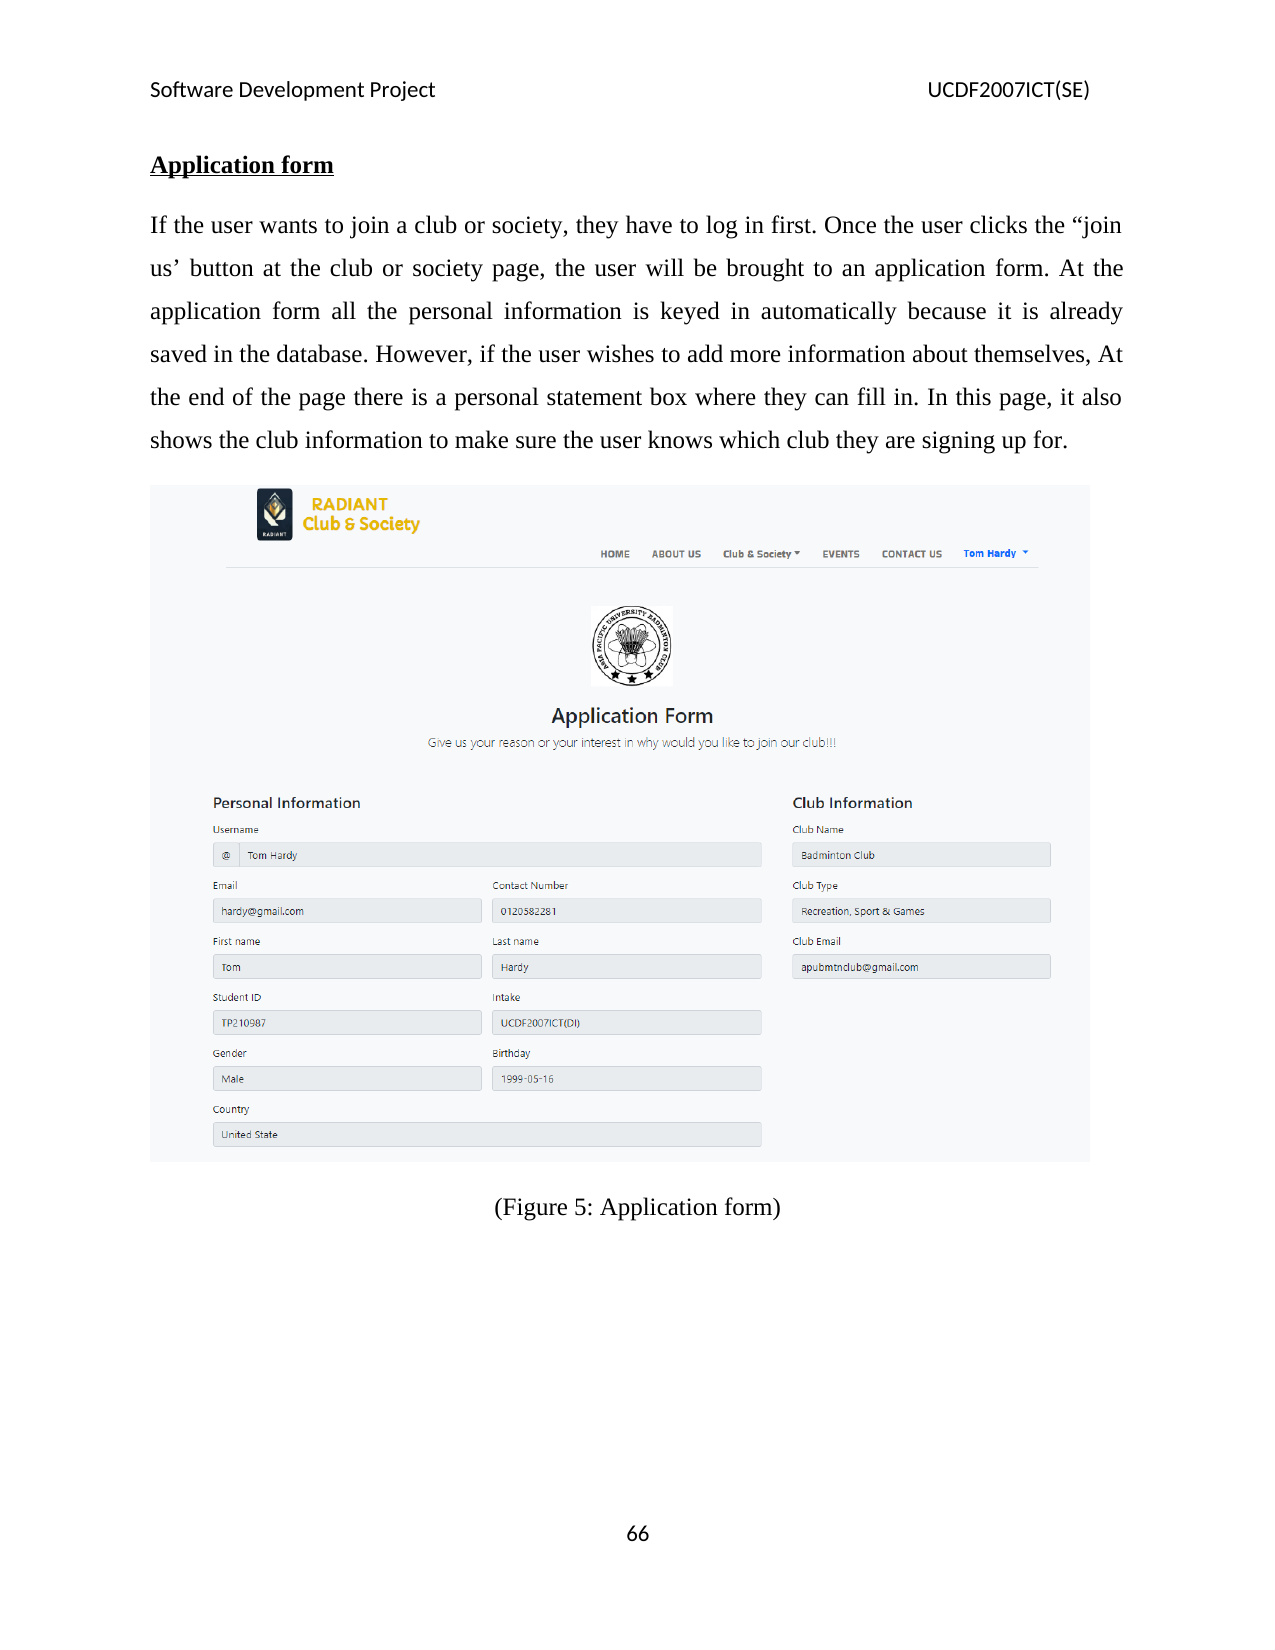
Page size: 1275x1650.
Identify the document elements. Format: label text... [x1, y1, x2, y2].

text If the user wants to join a club or society, they have to log in first. Once the user clicks the “join us’ button at the club or society page, the user will be brought to an application form. At the application form all the personal information is keyed in automatically because it is already saved in the database. However, if the user wishes to add more information about themselves, At the end of the page there is a personal statement box where they can fill in. In this page, it also shows the club information to make sure the user knows which club they are signing up for. [150, 210, 1125, 454]
picture [150, 485, 1091, 1162]
text (Figure 5: Application form) [150, 1192, 1125, 1221]
text Application form [150, 150, 1125, 179]
